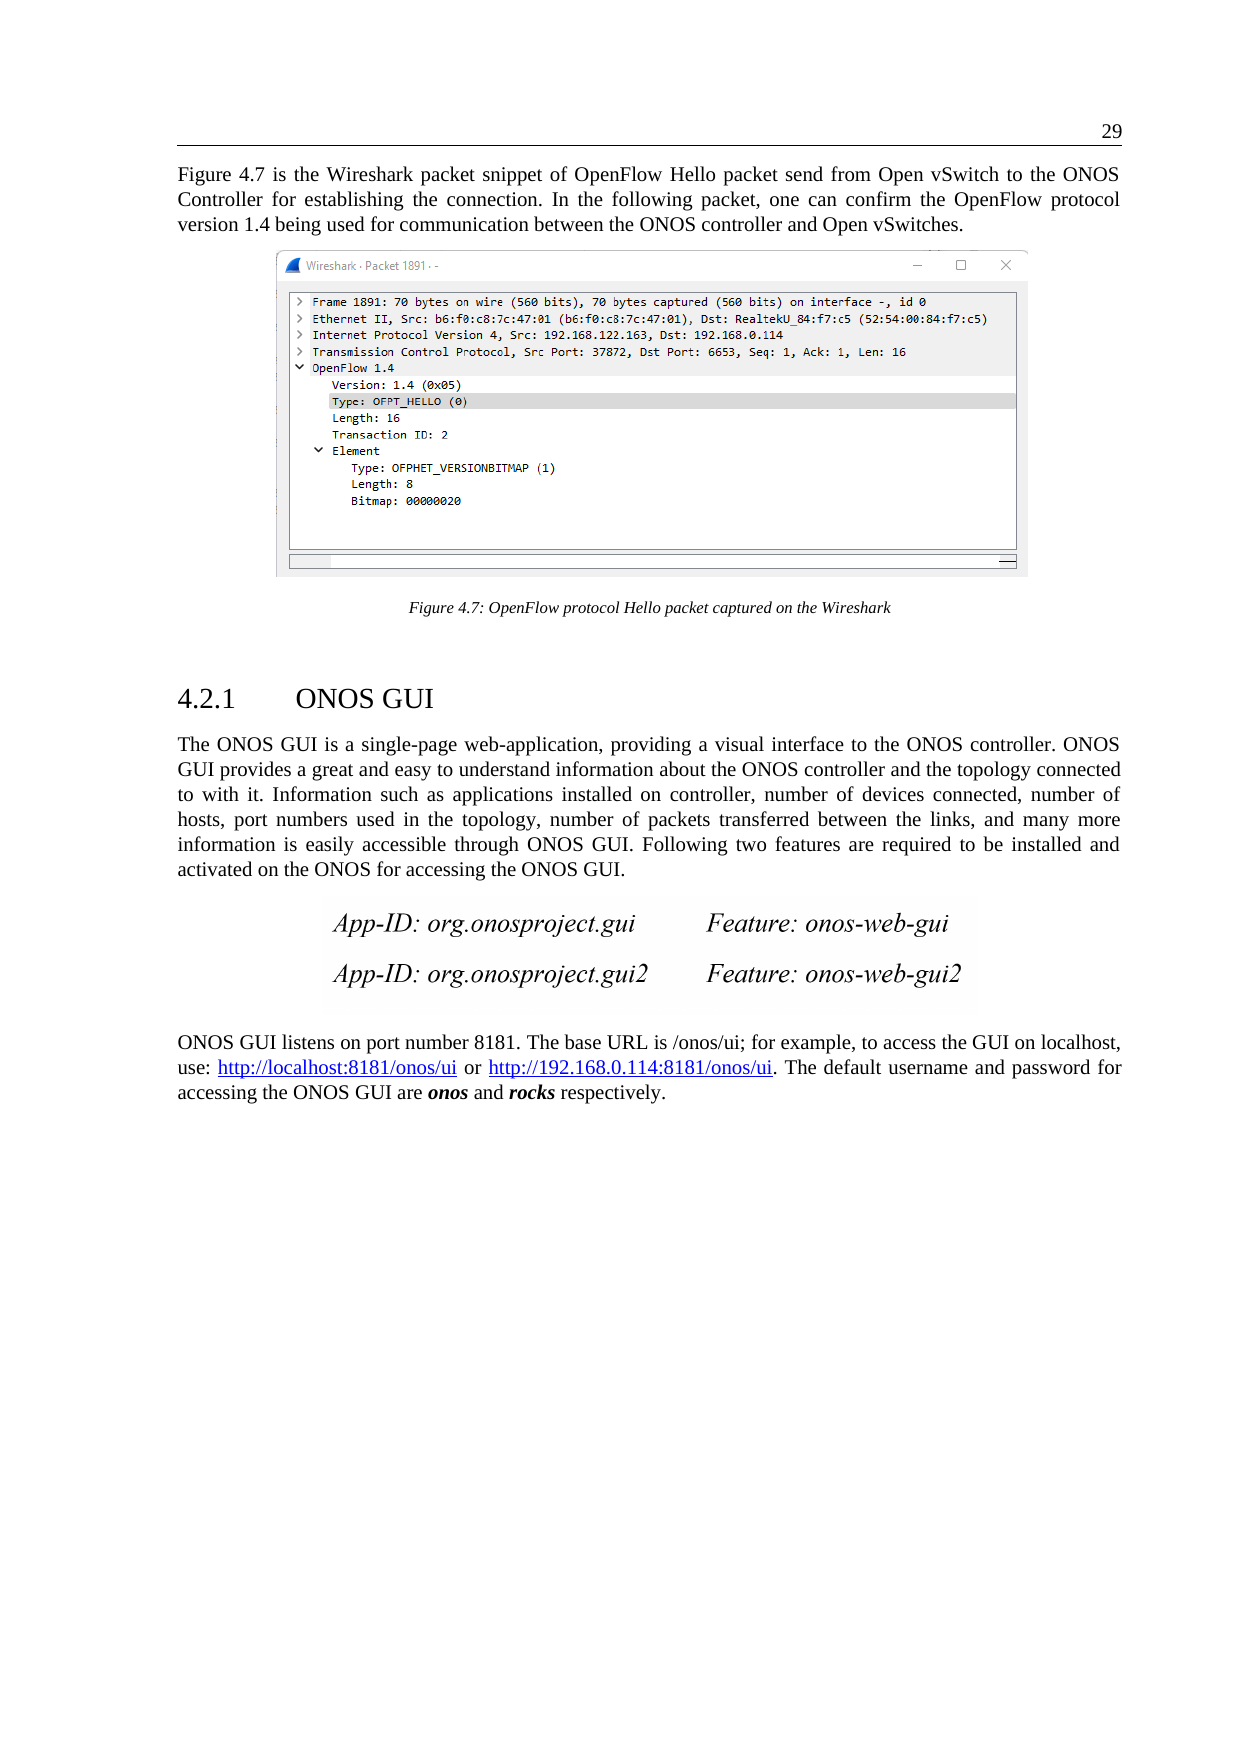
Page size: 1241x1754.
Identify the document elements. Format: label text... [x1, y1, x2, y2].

subtitle ONOS GUI [177, 681, 1122, 715]
text Figure 4.7 is the Wireshark packet snippet of OpenFlow Hello packet send from Open vSwitch to the ONOS Controller for establishing the connection. In the following packet, one can confirm the OpenFlow protocol version 1.4 being used for communication between the ONOS controller and Open vSwitches. [177, 161, 1122, 236]
picture [321, 896, 979, 1015]
text ONOS GUI listens on port number 8181. The base URL is /onos/ui; for example, to access the GUI on localhost, use: http://localhost:8181/onos/ui or http://192.168.0.114:8181/onos/ui. The default username and password for accessing the ONOS GUI are onos and rocks respectively. [177, 1029, 1122, 1104]
text The ONOS GUI is a single-page web-application, providing a visual interface to the ONOS controller. ONOS GUI provides a great and easy to understand information about the ONOS controller and the topology connected to with it. Information such as applications installed on controller, number of devices connected, number of hosts, port numbers used in the topology, number of packets transferred between the links, and many more information is easily accessible through ONOS GUI. Following two features are required to be installed and activated on the ONOS for accessing the ONOS GUI. [177, 731, 1122, 881]
text Figure 4.7: OpenFlow protocol Hello packet captured on the Wireshark [177, 592, 1122, 617]
picture [276, 250, 1028, 577]
